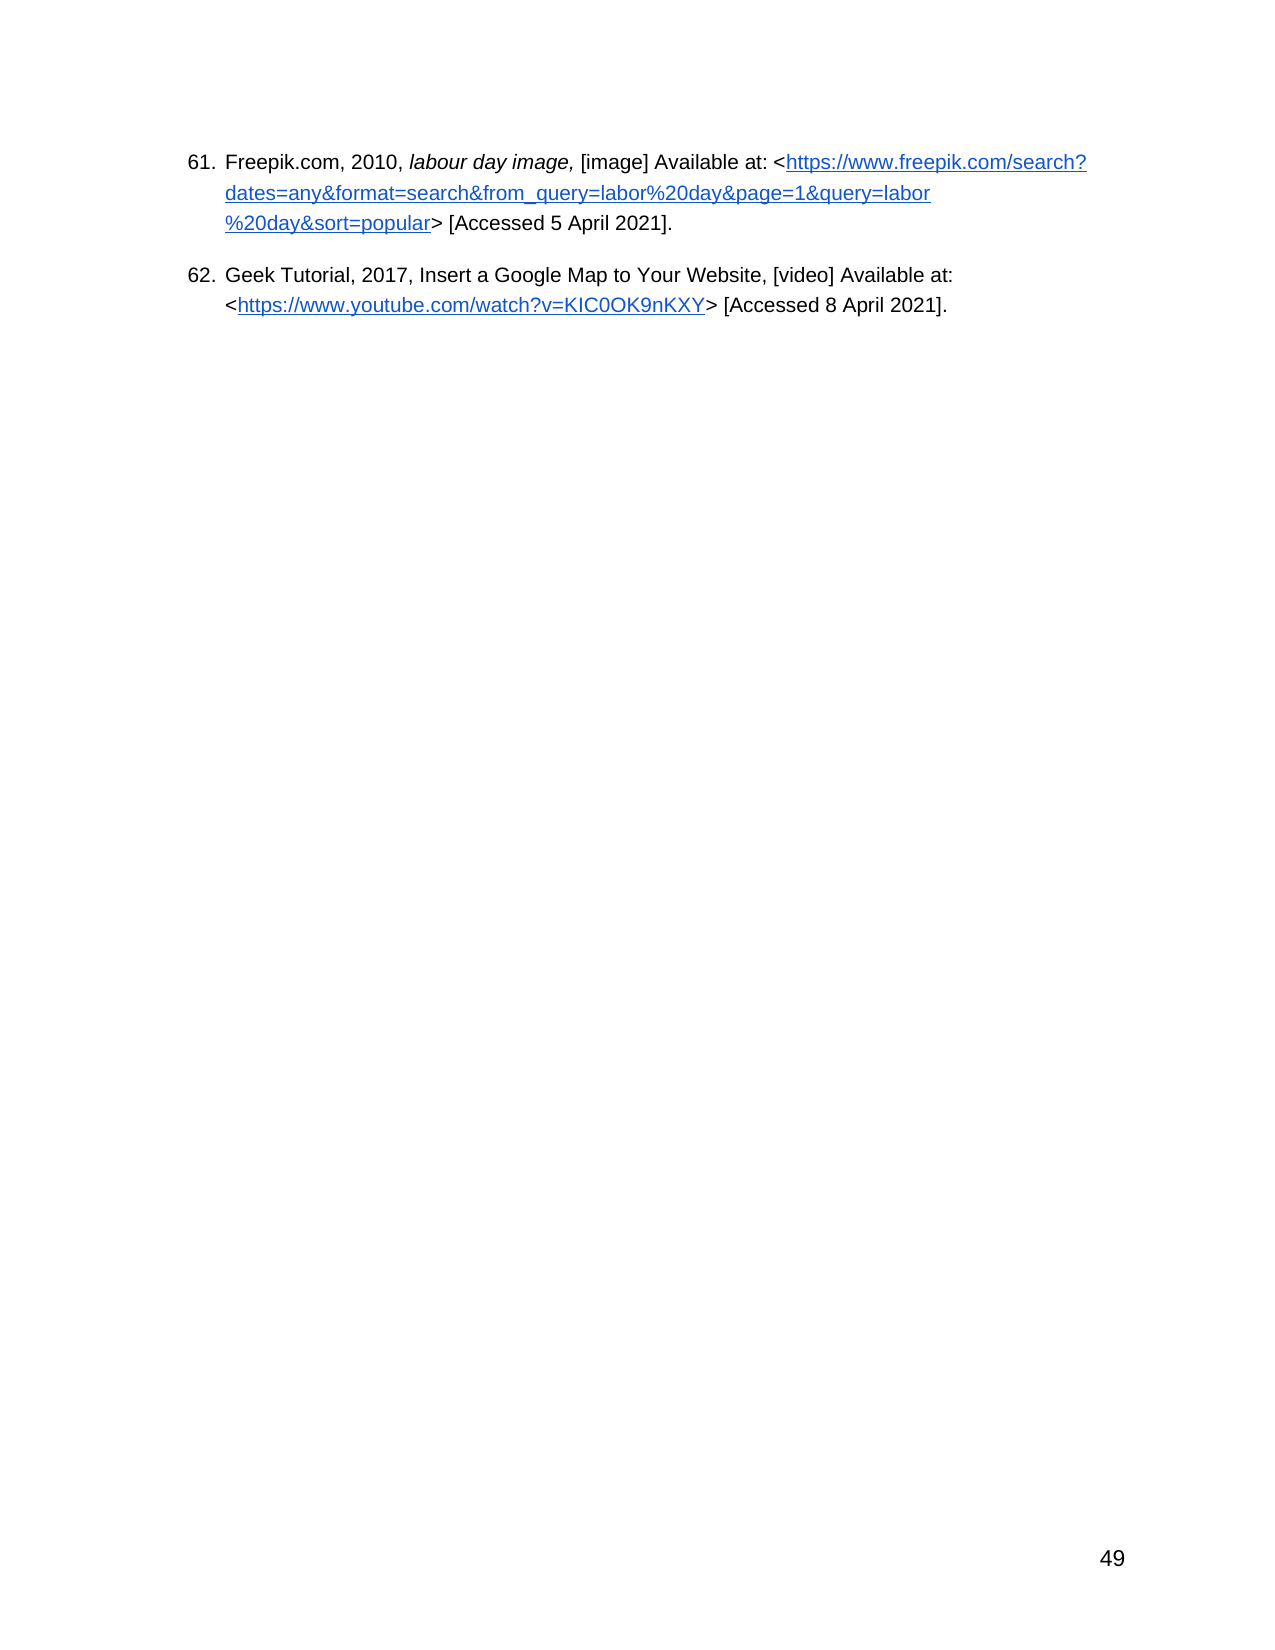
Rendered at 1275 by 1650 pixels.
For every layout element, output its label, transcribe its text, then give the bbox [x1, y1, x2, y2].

list Freepik.com, 2010, labour day image, [image] Available at: <https://www.freepik.com/search?dates=any&format=search&from_query=labor%20day&page=1&query=labor%20day&sort=popular> [Accessed 5 April 2021]. [187, 150, 1125, 235]
list Geek Tutorial, 2017, Insert a Google Map to Your Website, [video] Available at: <https://www.youtube.com/watch?v=KIC0OK9nKXY> [Accessed 8 April 2021]. [187, 263, 1125, 317]
